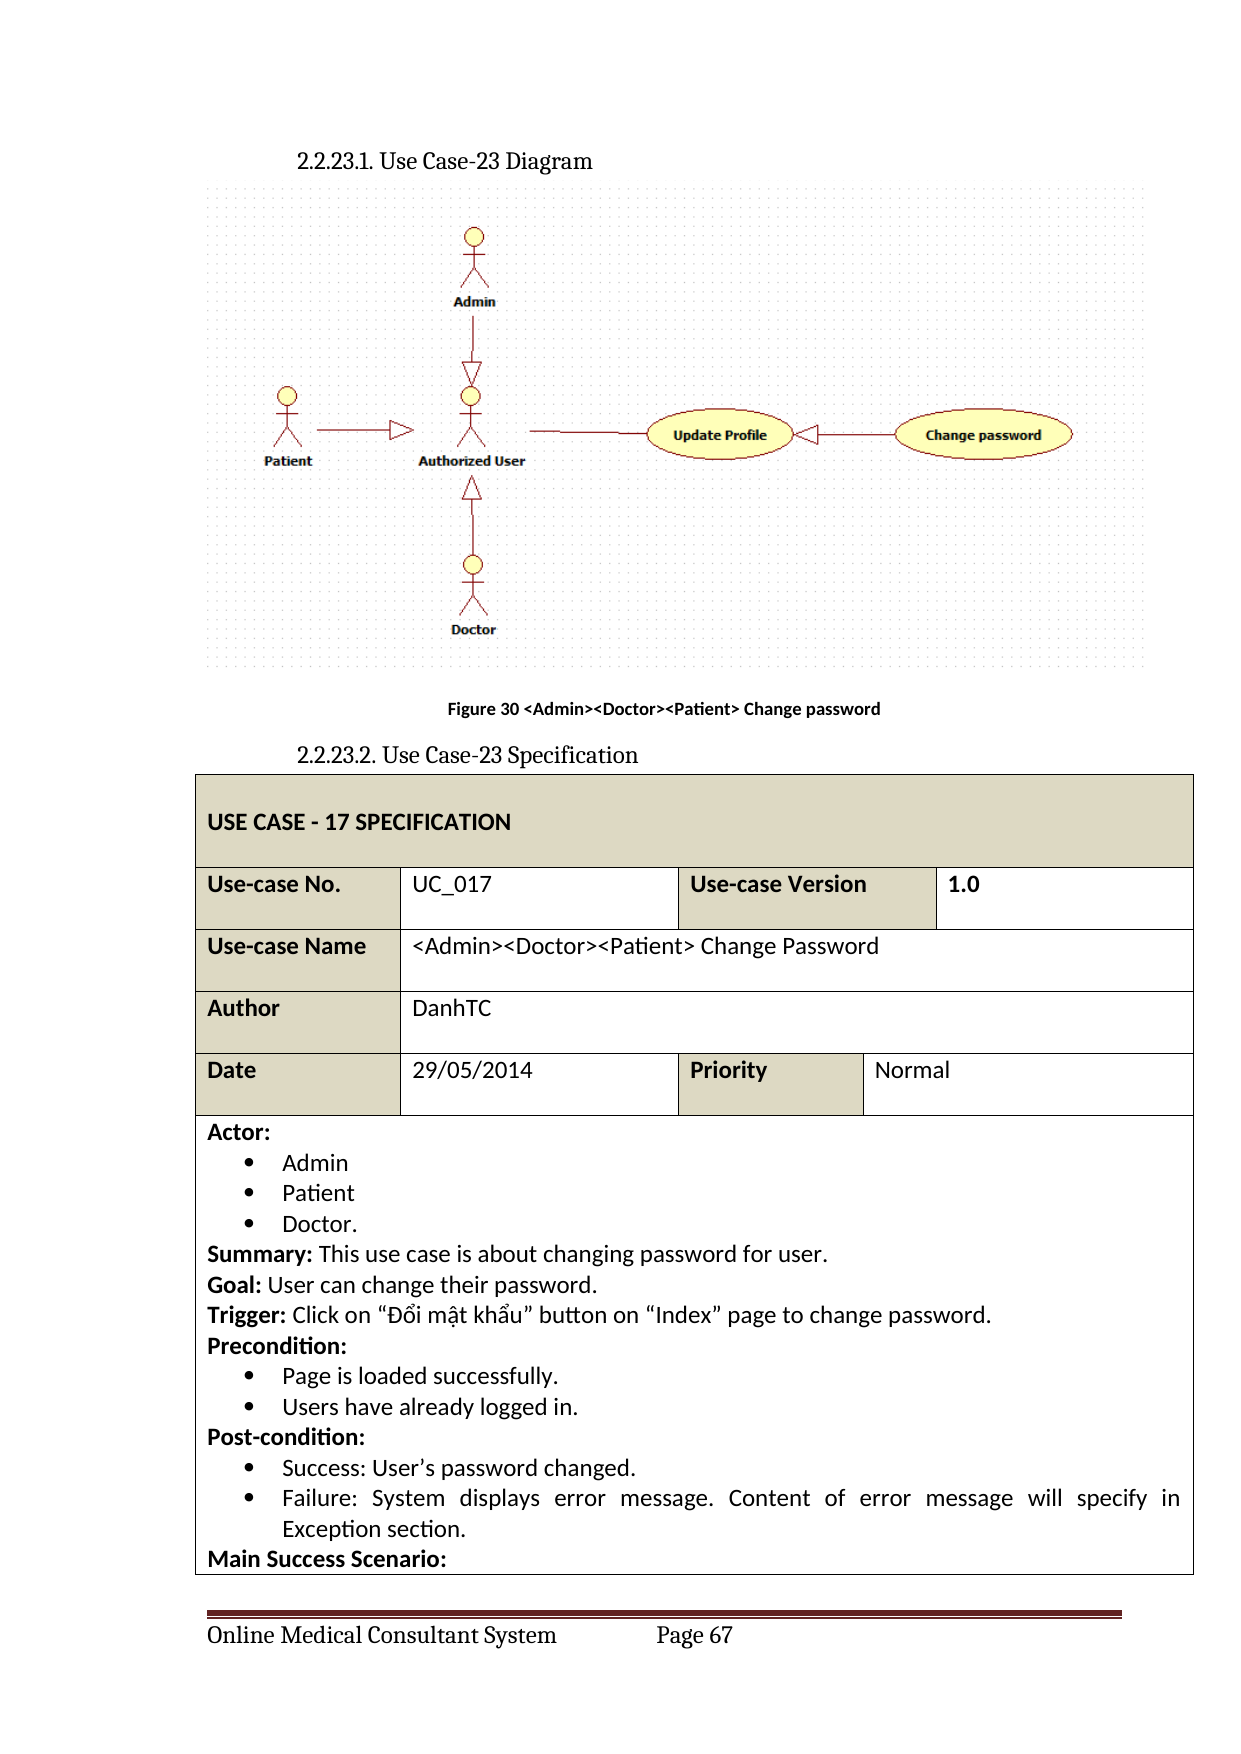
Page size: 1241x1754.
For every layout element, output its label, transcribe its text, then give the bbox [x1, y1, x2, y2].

table_cell 29/05/2014 [401, 1054, 678, 1115]
table_cell Use-case No. [196, 868, 400, 929]
table_cell Use-case Version [679, 868, 936, 929]
table_cell Author [196, 992, 400, 1053]
subtitle Use Case-23 Diagram [282, 147, 1122, 176]
table_cell <Admin><Doctor><Patient> Change Password [401, 930, 1193, 991]
table_cell Normal [864, 1054, 1193, 1115]
table_cell Priority [679, 1054, 863, 1115]
text Figure 30 <Admin><Doctor><Patient> Change password [207, 698, 1122, 721]
picture [207, 180, 1148, 673]
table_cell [196, 1116, 1193, 1574]
table_cell Use-case Name [196, 930, 400, 991]
table_cell Date [196, 1054, 400, 1115]
table_cell 1.0 [937, 868, 1193, 929]
table_cell DanhTC [401, 992, 1193, 1053]
table_cell UC_017 [401, 868, 678, 929]
table_header USE CASE - 17 SPECIFICATION [196, 775, 1193, 867]
subtitle Use Case-23 Specification [282, 741, 1122, 770]
